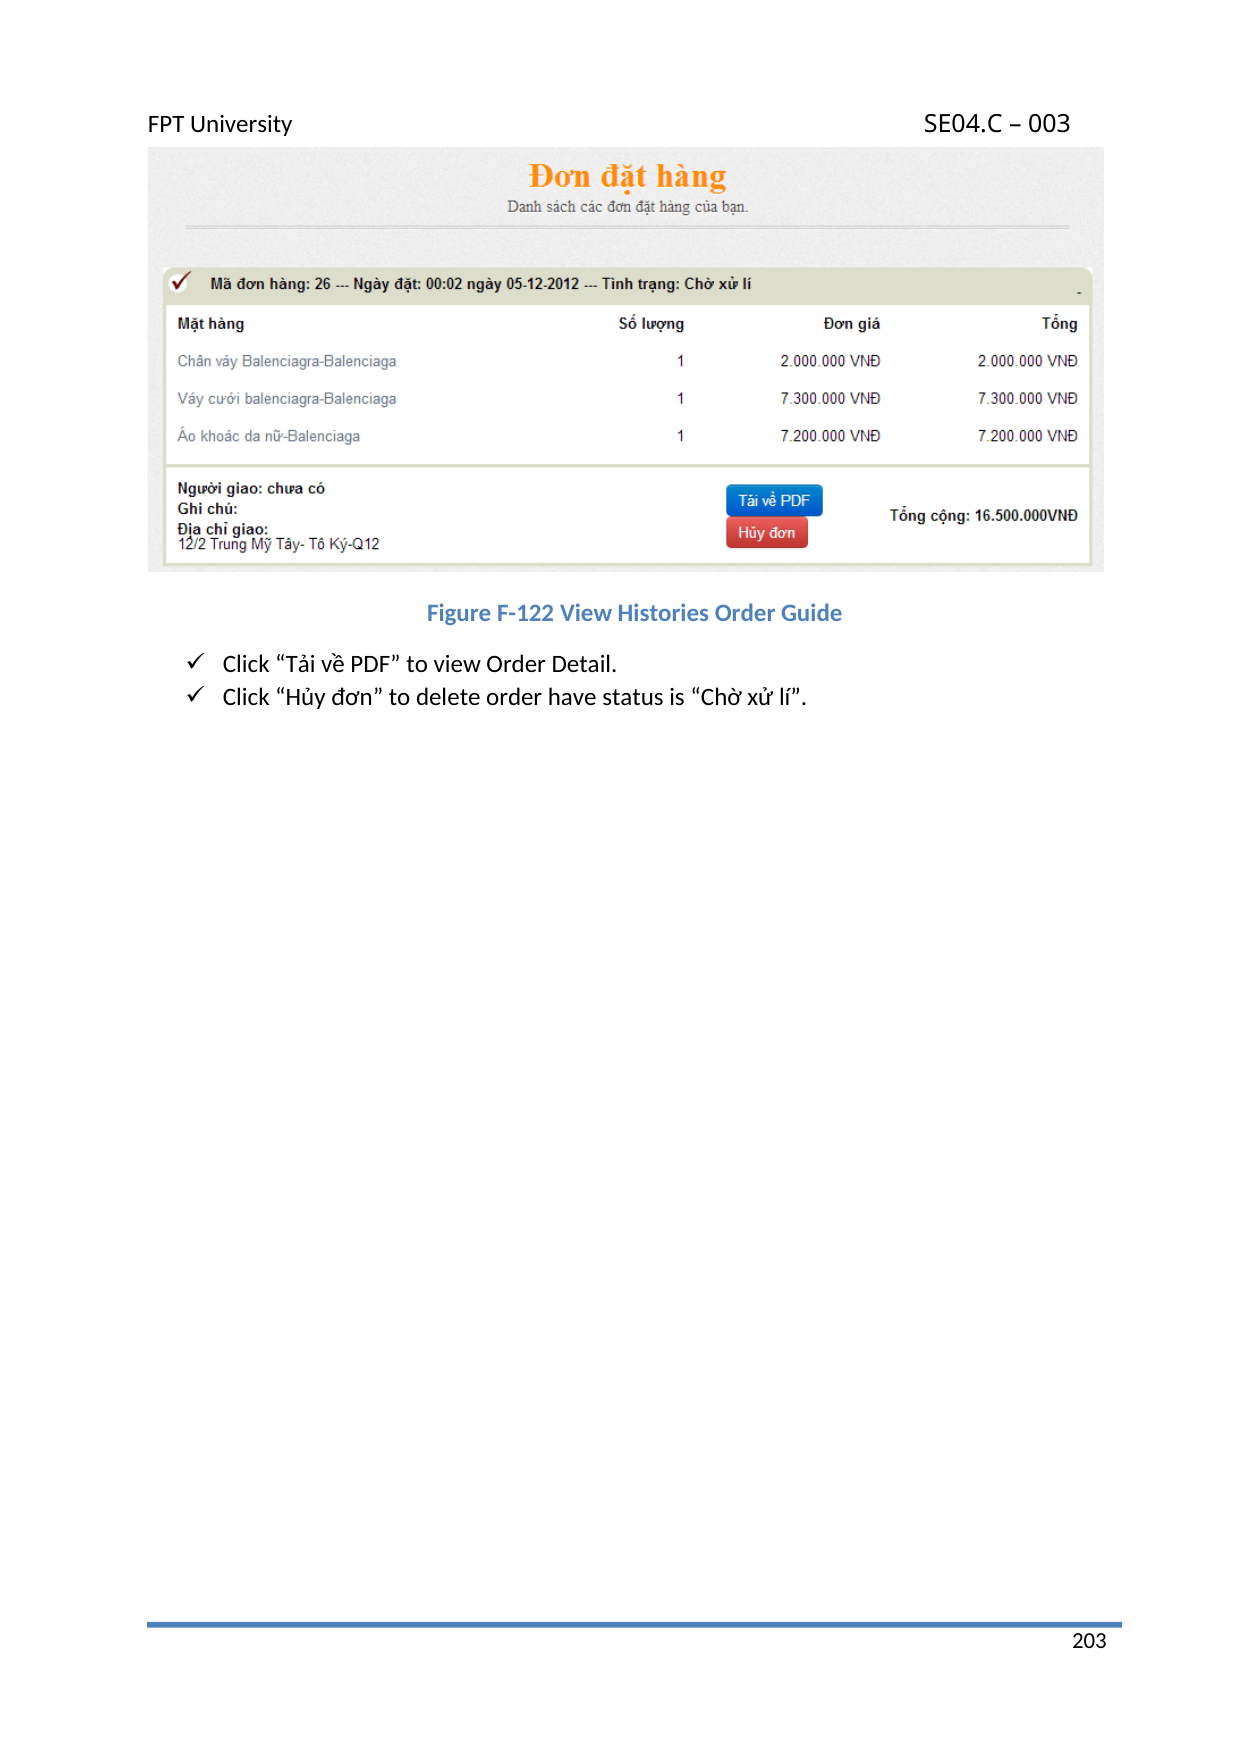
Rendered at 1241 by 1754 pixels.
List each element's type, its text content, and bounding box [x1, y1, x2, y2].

text Figure F-122 View Histories Order Guide [148, 597, 1122, 627]
list Click “Tải về PDF” to view Order Detail. [185, 648, 1122, 679]
picture [147, 147, 1104, 572]
list Click “Hủy đơn” to delete order have status is “Chờ xử lí”. [185, 681, 1122, 712]
